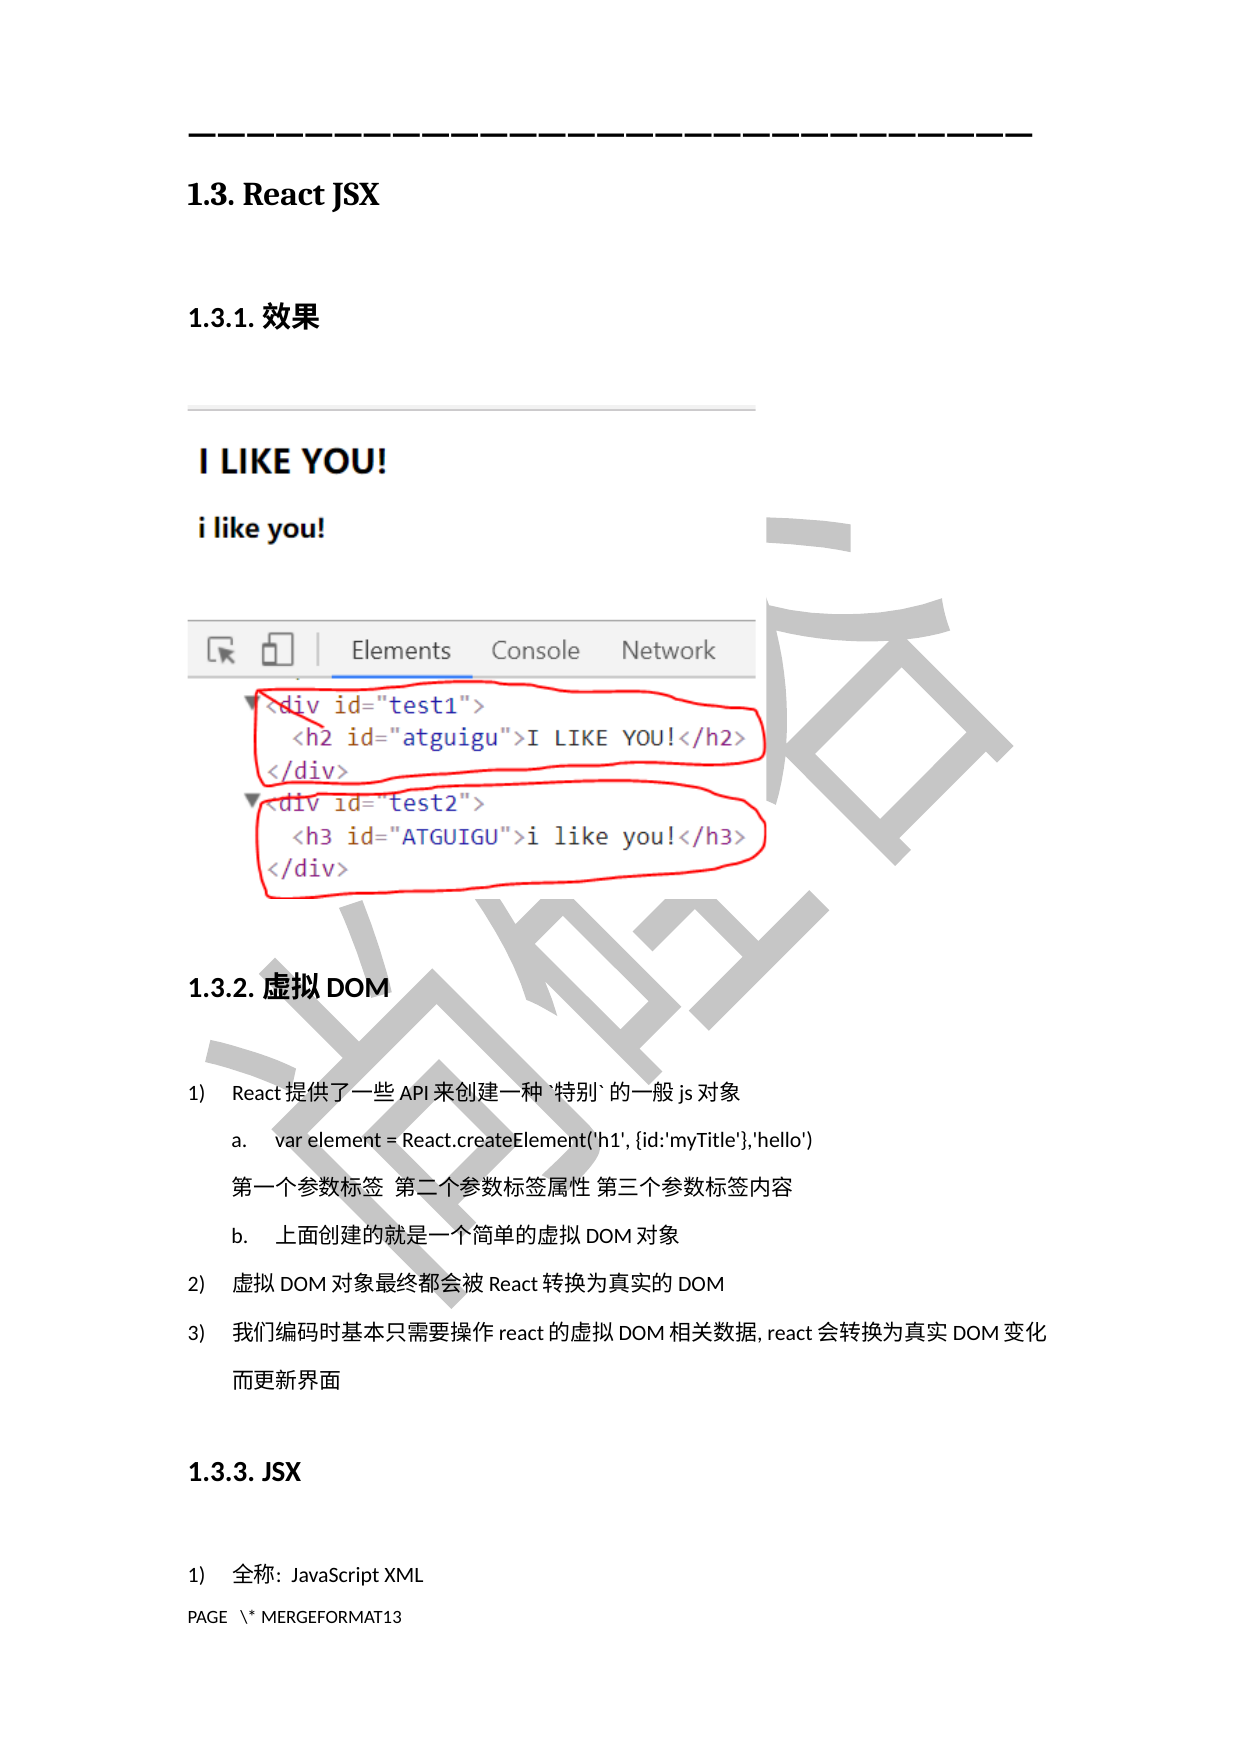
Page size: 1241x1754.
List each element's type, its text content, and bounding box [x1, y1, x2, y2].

list 我们编码时基本只需要操作react的虚拟DOM相关数据, react会转换为真实DOM变化而更新界面 [187, 1314, 1053, 1395]
picture [187, 405, 767, 899]
subtitle 效果 [187, 282, 1053, 347]
list var element = React.createElement('h1', {id:'myTitle'},'hello') [231, 1123, 1053, 1156]
subtitle 虚拟DOM [187, 952, 1053, 1017]
list 全称: JavaScript XML [187, 1556, 1053, 1589]
list 上面创建的就是一个简单的虚拟DOM对象 [231, 1217, 1053, 1250]
text 第一个参数标签 第二个参数标签属性 第三个参数标签内容 [231, 1169, 1053, 1202]
list React提供了一些API来创建一种 `特别` 的一般js对象 [187, 1075, 1053, 1107]
subtitle JSX [187, 1438, 1053, 1503]
list 虚拟DOM对象最终都会被React转换为真实的DOM [187, 1266, 1053, 1298]
subtitle React JSX [187, 162, 1053, 227]
